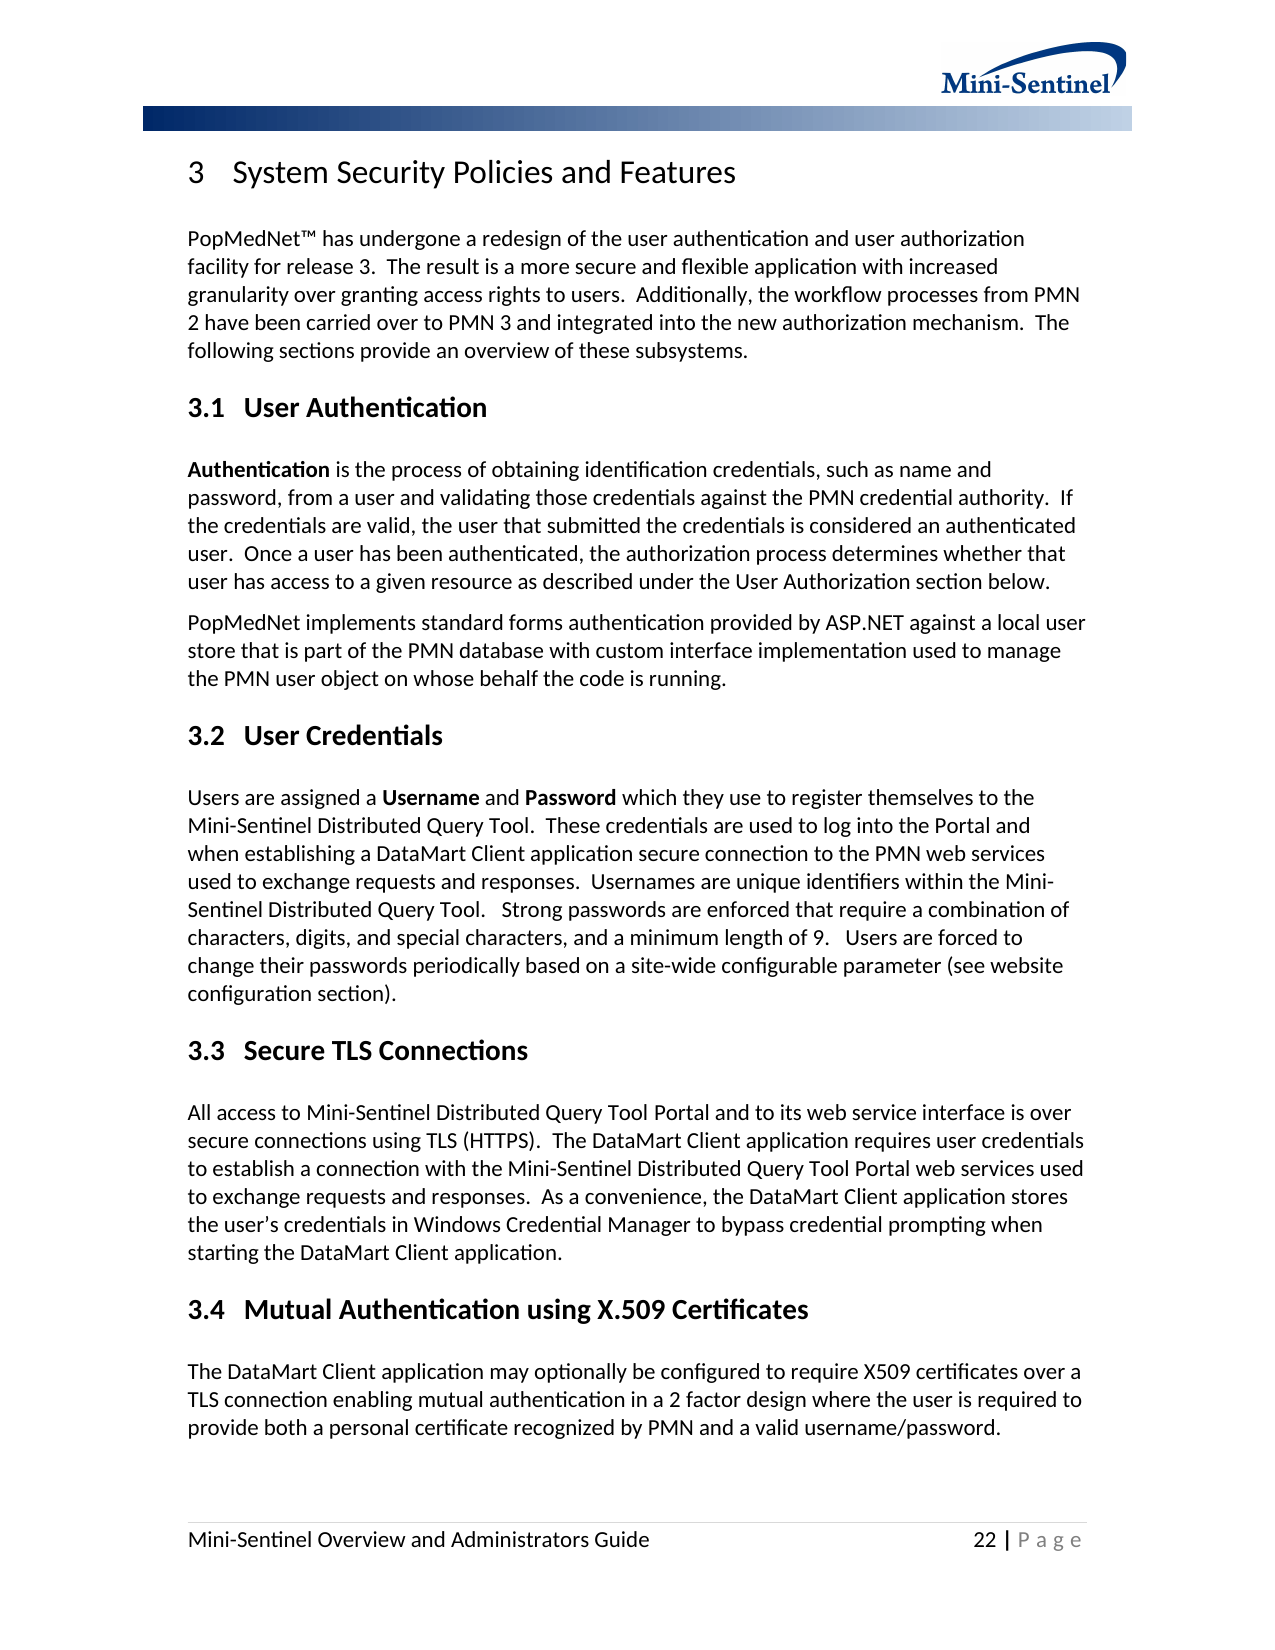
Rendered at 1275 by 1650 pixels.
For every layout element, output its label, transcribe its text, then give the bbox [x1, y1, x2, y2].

subtitle User Authentication [187, 389, 1087, 425]
text PopMedNet implements standard forms authentication provided by ASP.NET against a local user store that is part of the PMN database with custom interface implementation used to manage the PMN user object on whose behalf the code is running. [187, 608, 1087, 692]
subtitle System Security Policies and Features [187, 151, 1087, 191]
picture [941, 42, 1127, 96]
text The DataMart Client application may optionally be configured to require X509 certificates over a TLS connection enabling mutual authentication in a 2 factor design where the user is required to provide both a personal certificate recognized by PMN and a valid username/password. [187, 1357, 1087, 1441]
text Users are assigned a Username and Password which they use to register themselves to the Mini-Sentinel Distributed Query Tool. These credentials are used to log into the Portal and when establishing a DataMart Client application secure connection to the PMN web services used to exchange requests and responses. Usernames are unique identifiers within the Mini-Sentinel Distributed Query Tool. Strong passwords are enforced that require a combination of characters, digits, and special characters, and a minimum length of 9. Users are forced to change their passwords periodically based on a site-wide configurable parameter (see website configuration section). [187, 783, 1087, 1007]
subtitle User Credentials [187, 717, 1087, 753]
text PopMedNet™ has undergone a redesign of the user authentication and user authorization facility for release 3. The result is a more secure and flexible application with increased granularity over granting access rights to users. Additionally, the workflow processes from PMN 2 have been carried over to PMN 3 and integrated into the new authorization mechanism. The following sections provide an overview of these subsystems. [187, 224, 1087, 364]
text Authentication is the process of obtaining identification credentials, such as name and password, from a user and validating those credentials against the PMN credential authority. If the credentials are valid, the user that submitted the credentials is considered an authenticated user. Once a user has been authenticated, the authorization process determines whether that user has access to a given resource as described under the User Authorization section below. [187, 455, 1087, 595]
subtitle Mutual Authentication using X.509 Certificates [187, 1291, 1087, 1327]
subtitle Secure TLS Connections [187, 1032, 1087, 1068]
text All access to Mini-Sentinel Distributed Query Tool Portal and to its web service interface is over secure connections using TLS (HTTPS). The DataMart Client application requires user credentials to establish a connection with the Mini-Sentinel Distributed Query Tool Portal web services used to exchange requests and responses. As a convenience, the DataMart Client application stores the user’s credentials in Windows Credential Manager to bypass credential prompting when starting the DataMart Client application. [187, 1098, 1087, 1266]
